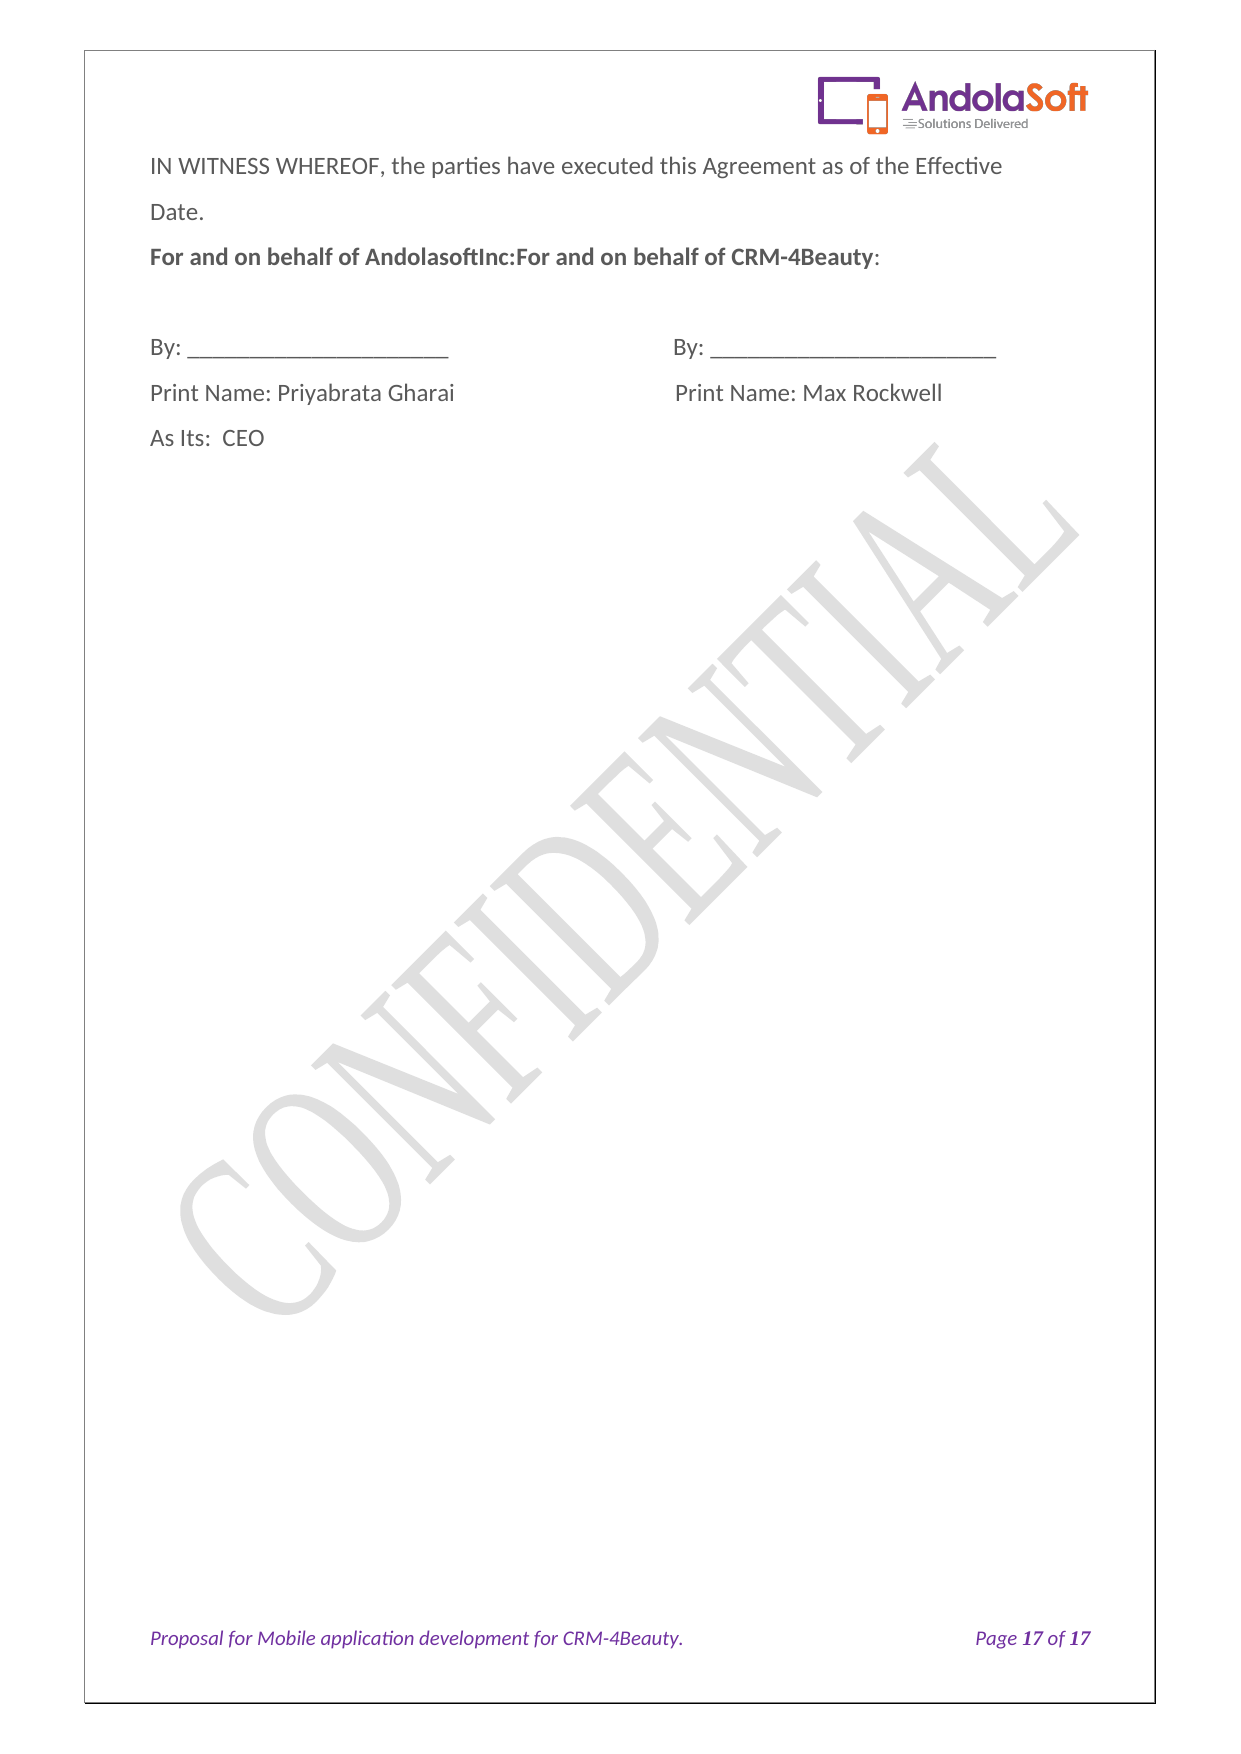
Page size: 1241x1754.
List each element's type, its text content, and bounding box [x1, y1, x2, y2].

text Print Name: Priyabrata Gharai Print Name: Max Rockwell [150, 377, 1089, 407]
text As Its: CEO [150, 423, 1089, 453]
text IN WITNESS WHEREOF, the parties have executed this Agreement as of the Effective Date. [150, 150, 1022, 226]
picture [816, 73, 1090, 139]
text For and on behalf of AndolasoftInc:For and on behalf of CRM-4Beauty: [150, 241, 1089, 272]
text By: _____________________ By: _______________________ [150, 331, 1089, 362]
